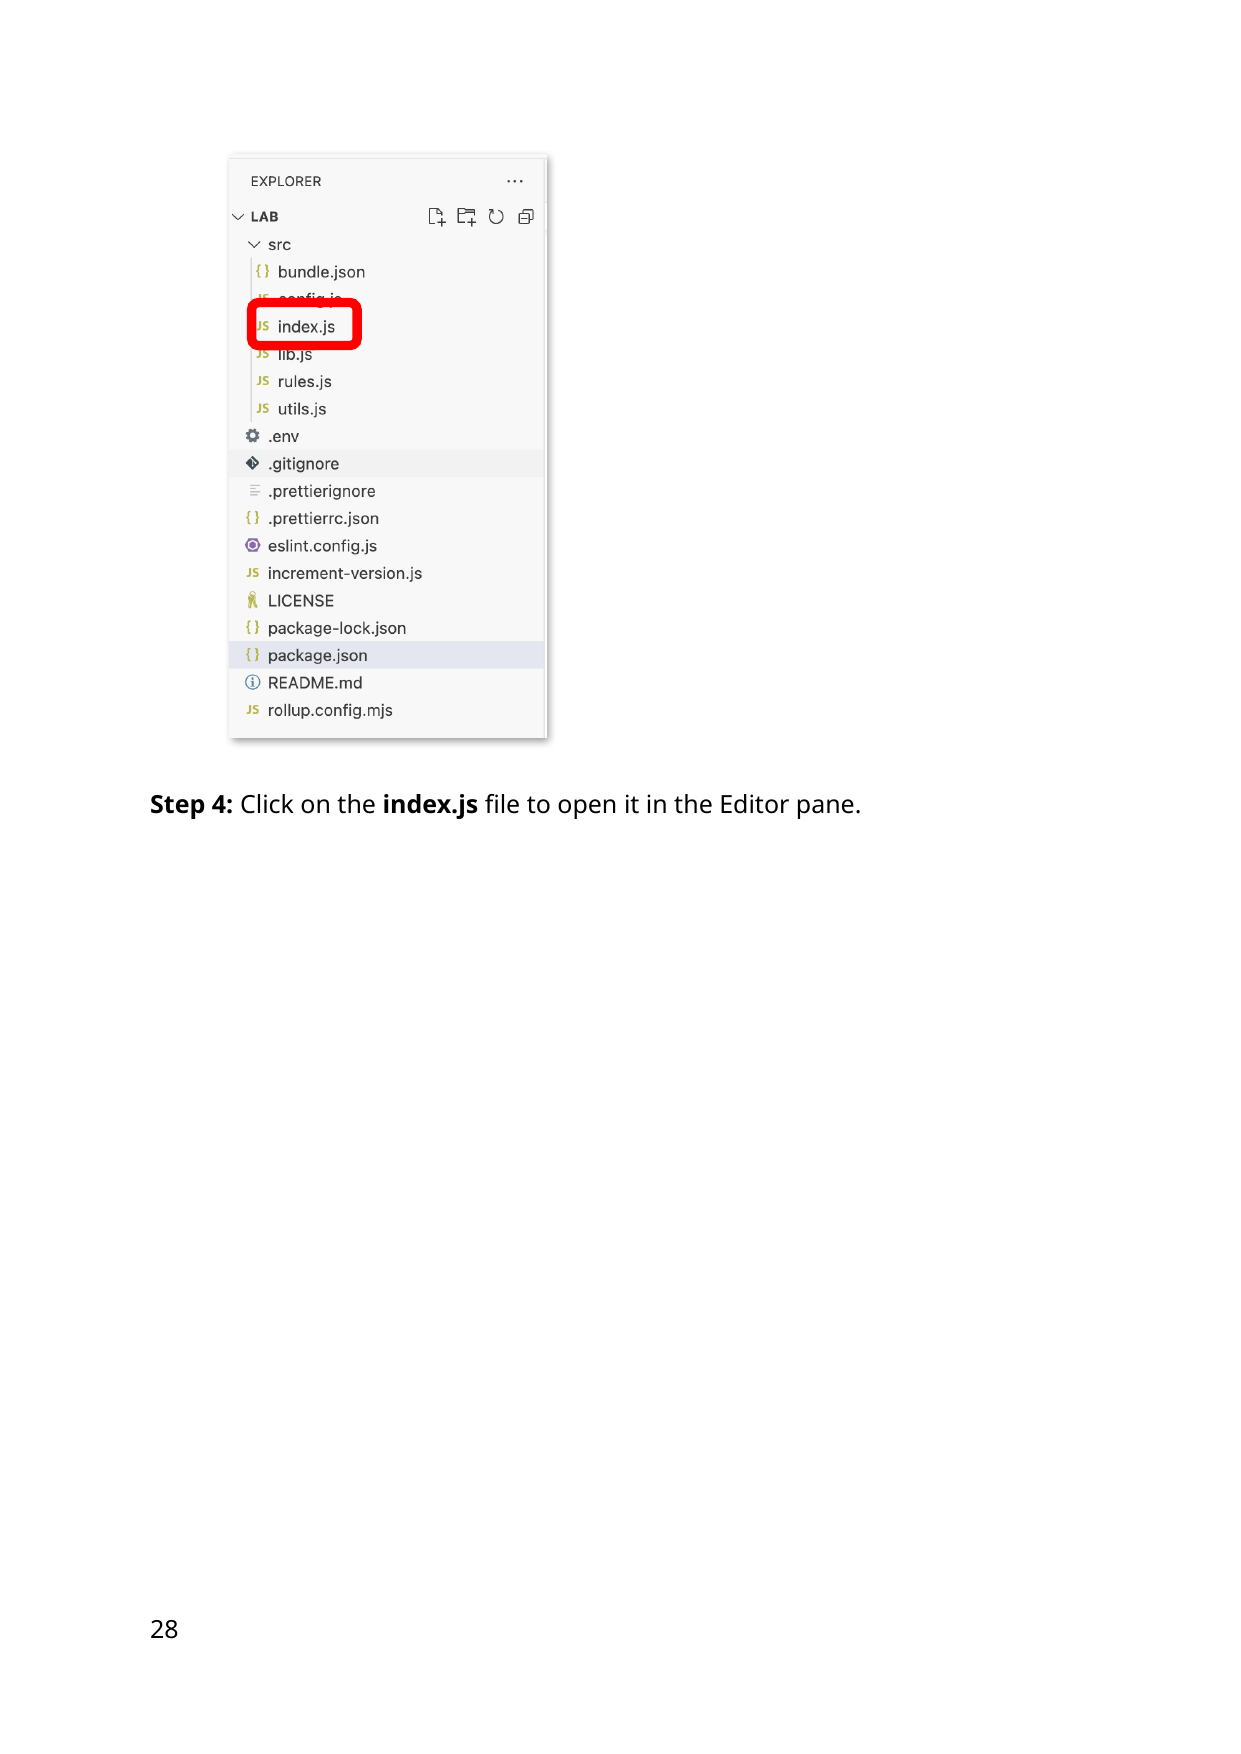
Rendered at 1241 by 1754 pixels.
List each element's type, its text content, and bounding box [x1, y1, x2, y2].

text Step 4: Click on the index.js file to open it in the Editor pane. [150, 786, 1090, 820]
picture [229, 154, 547, 738]
